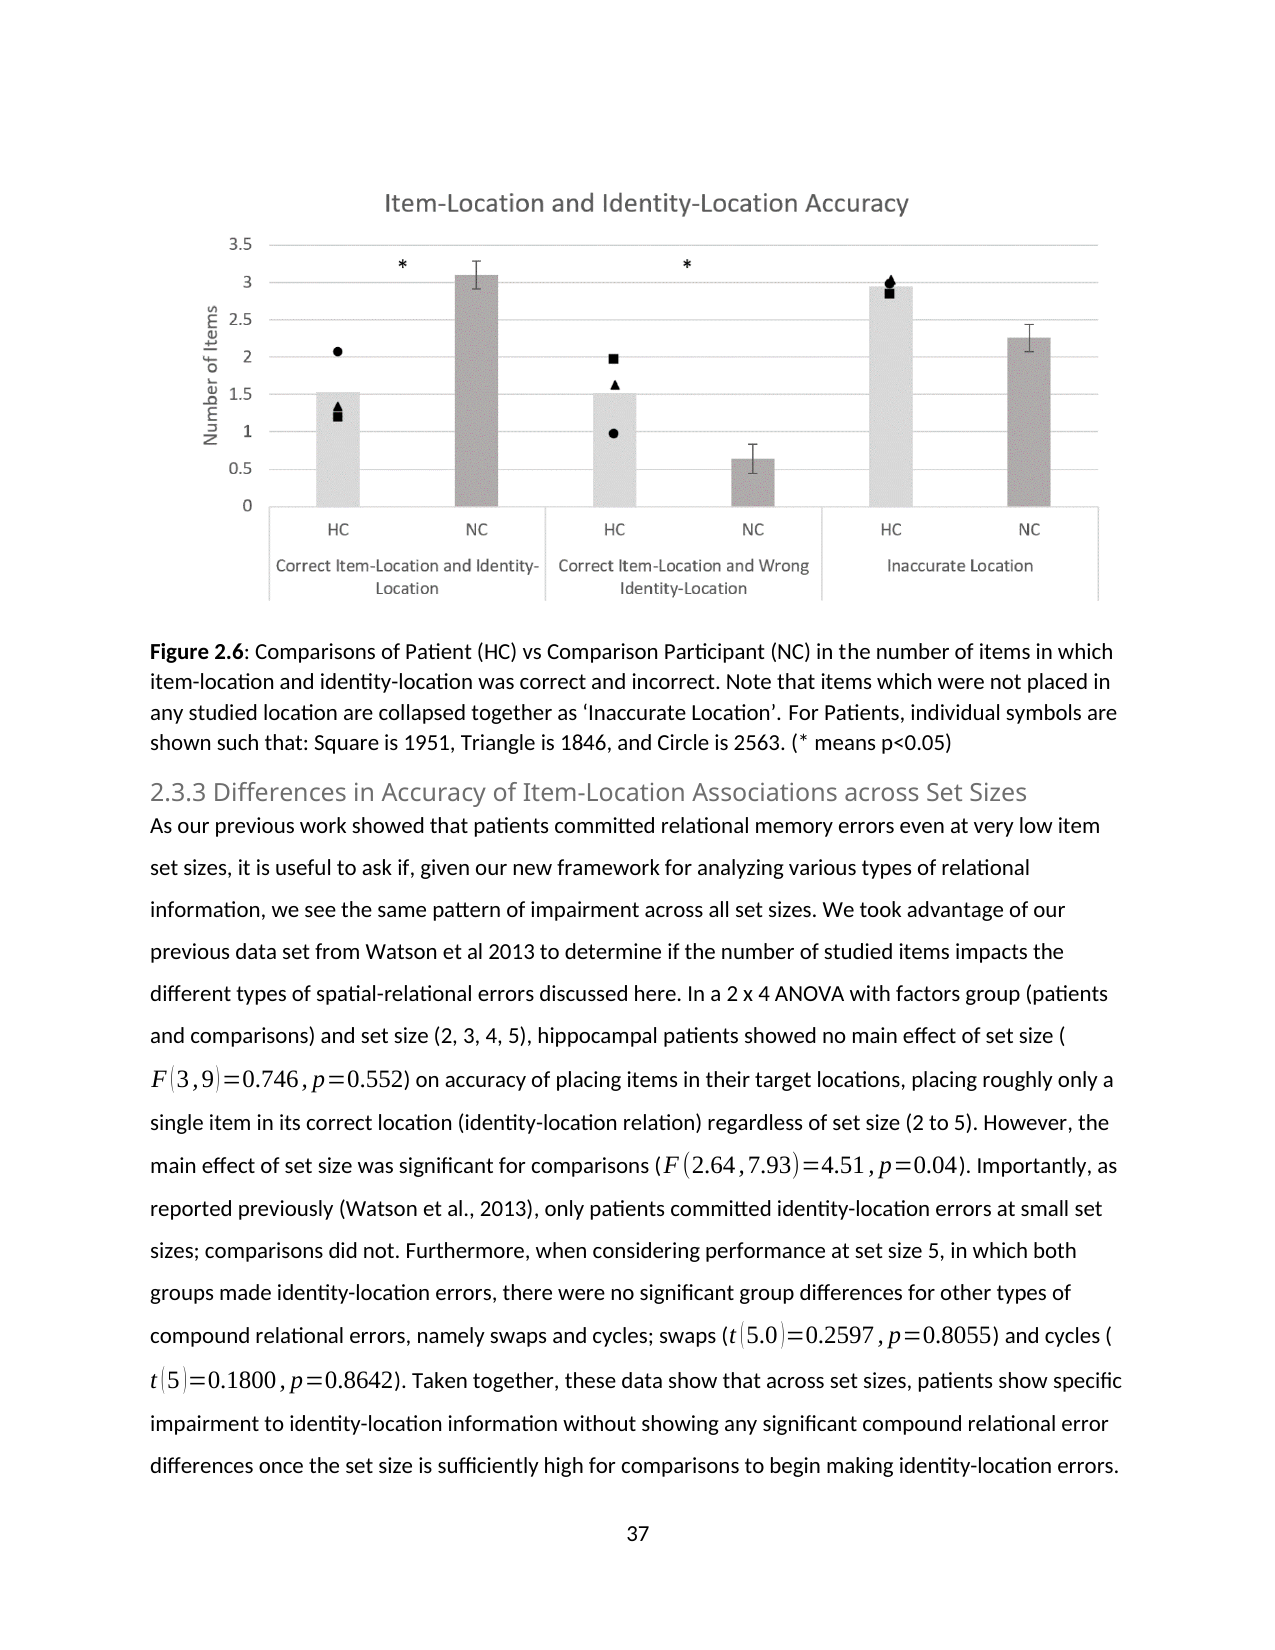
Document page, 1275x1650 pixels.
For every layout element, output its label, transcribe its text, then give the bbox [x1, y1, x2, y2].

picture [150, 150, 1125, 619]
subtitle 2.3.3 Differences in Accuracy of Item-Location Associations across Set Sizes [150, 775, 1125, 809]
text As our previous work showed that patients committed relational memory errors even at very low item set sizes, it is useful to ask if, given our new framework for analyzing various types of relational information, we see the same pattern of impairment across all set sizes. We took advantage of our previous data set from Watson et al 2013 to determine if the number of studied items impacts the different types of spatial-relational errors discussed here. In a 2 x 4 ANOVA with factors group (patients and comparisons) and set size (2, 3, 4, 5), hippocampal patients showed no main effect of set size () on accuracy of placing items in their target locations, placing roughly only a single item in its correct location (identity-location relation) regardless of set size (2 to 5). However, the main effect of set size was significant for comparisons (). Importantly, as reported previously (Watson et al., 2013), only patients committed identity-location errors at small set sizes; comparisons did not. Furthermore, when considering performance at set size 5, in which both groups made identity-location errors, there were no significant group differences for other types of compound relational errors, namely swaps and cycles; swaps () and cycles (). Taken together, these data show that across set sizes, patients show specific impairment to identity-location information without showing any significant compound relational error differences once the set size is sufficiently high for comparisons to begin making identity-location errors. [150, 812, 1125, 1479]
text Figure 2.6: Comparisons of Patient (HC) vs Comparison Participant (NC) in the number of items in which item-location and identity-location was correct and incorrect. Note that items which were not placed in any studied location are collapsed together as ‘Inaccurate Location’. For Patients, individual symbols are shown such that: Square is 1951, Triangle is 1846, and Circle is 2563. (* means p<0.05) [150, 637, 1125, 756]
